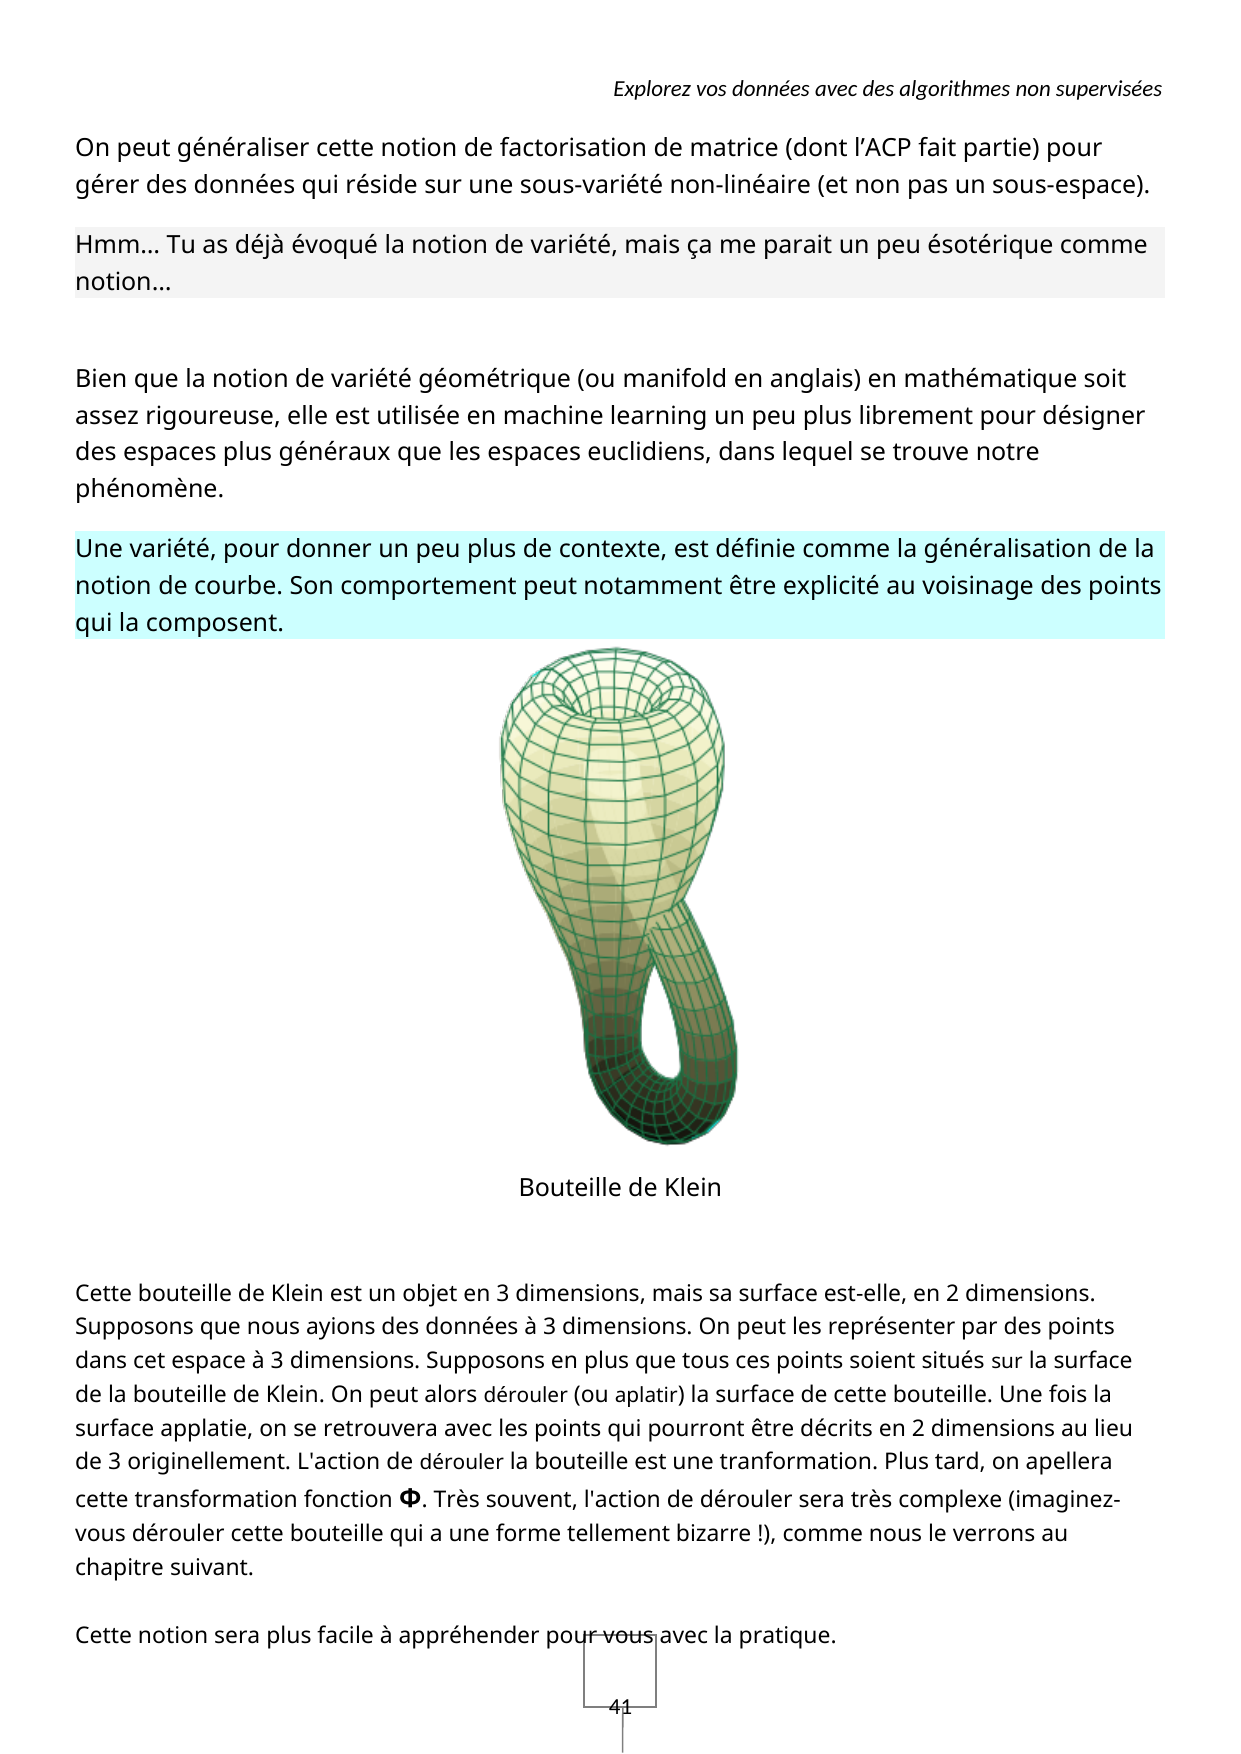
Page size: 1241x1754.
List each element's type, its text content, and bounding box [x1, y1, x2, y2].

text Cette notion sera plus facile à appréhender pour vous avec la pratique. [75, 1618, 1165, 1650]
text Hmm… Tu as déjà évoqué la notion de variété, mais ça me parait un peu ésotérique comme notion… [75, 227, 1165, 298]
text Bien que la notion de variété géométrique (ou manifold en anglais) en mathématique soit assez rigoureuse, elle est utilisée en machine learning un peu plus librement pour désigner des espaces plus généraux que les espaces euclidiens, dans lequel se trouve notre phénomène. [75, 361, 1165, 505]
text Bouteille de Klein [75, 1169, 1165, 1204]
text On peut généraliser cette notion de factorisation de matrice (dont l’ACP fait partie) pour gérer des données qui réside sur une sous-variété non-linéaire (et non pas un sous-espace). [75, 130, 1165, 201]
text Cette bouteille de Klein est un objet en 3 dimensions, mais sa surface est-elle, en 2 dimensions. Supposons que nous ayions des données à 3 dimensions. On peut les représenter par des points dans cet espace à 3 dimensions. Supposons en plus que tous ces points soient situés sur la surface de la bouteille de Klein. On peut alors dérouler (ou aplatir) la surface de cette bouteille. Une fois la surface applatie, on se retrouvera avec les points qui pourront être décrits en 2 dimensions au lieu de 3 originellement. L'action de dérouler la bouteille est une tranformation. Plus tard, on apellera cette transformation fonction Φ. Très souvent, l'action de dérouler sera très complexe (imaginez-vous dérouler cette bouteille qui a une forme tellement bizarre !), comme nous le verrons au chapitre suivant. [75, 1276, 1165, 1582]
picture [487, 641, 753, 1151]
text Une variété, pour donner un peu plus de contexte, est définie comme la généralisation de la notion de courbe. Son comportement peut notamment être explicité au voisinage des points qui la composent. [75, 531, 1165, 639]
